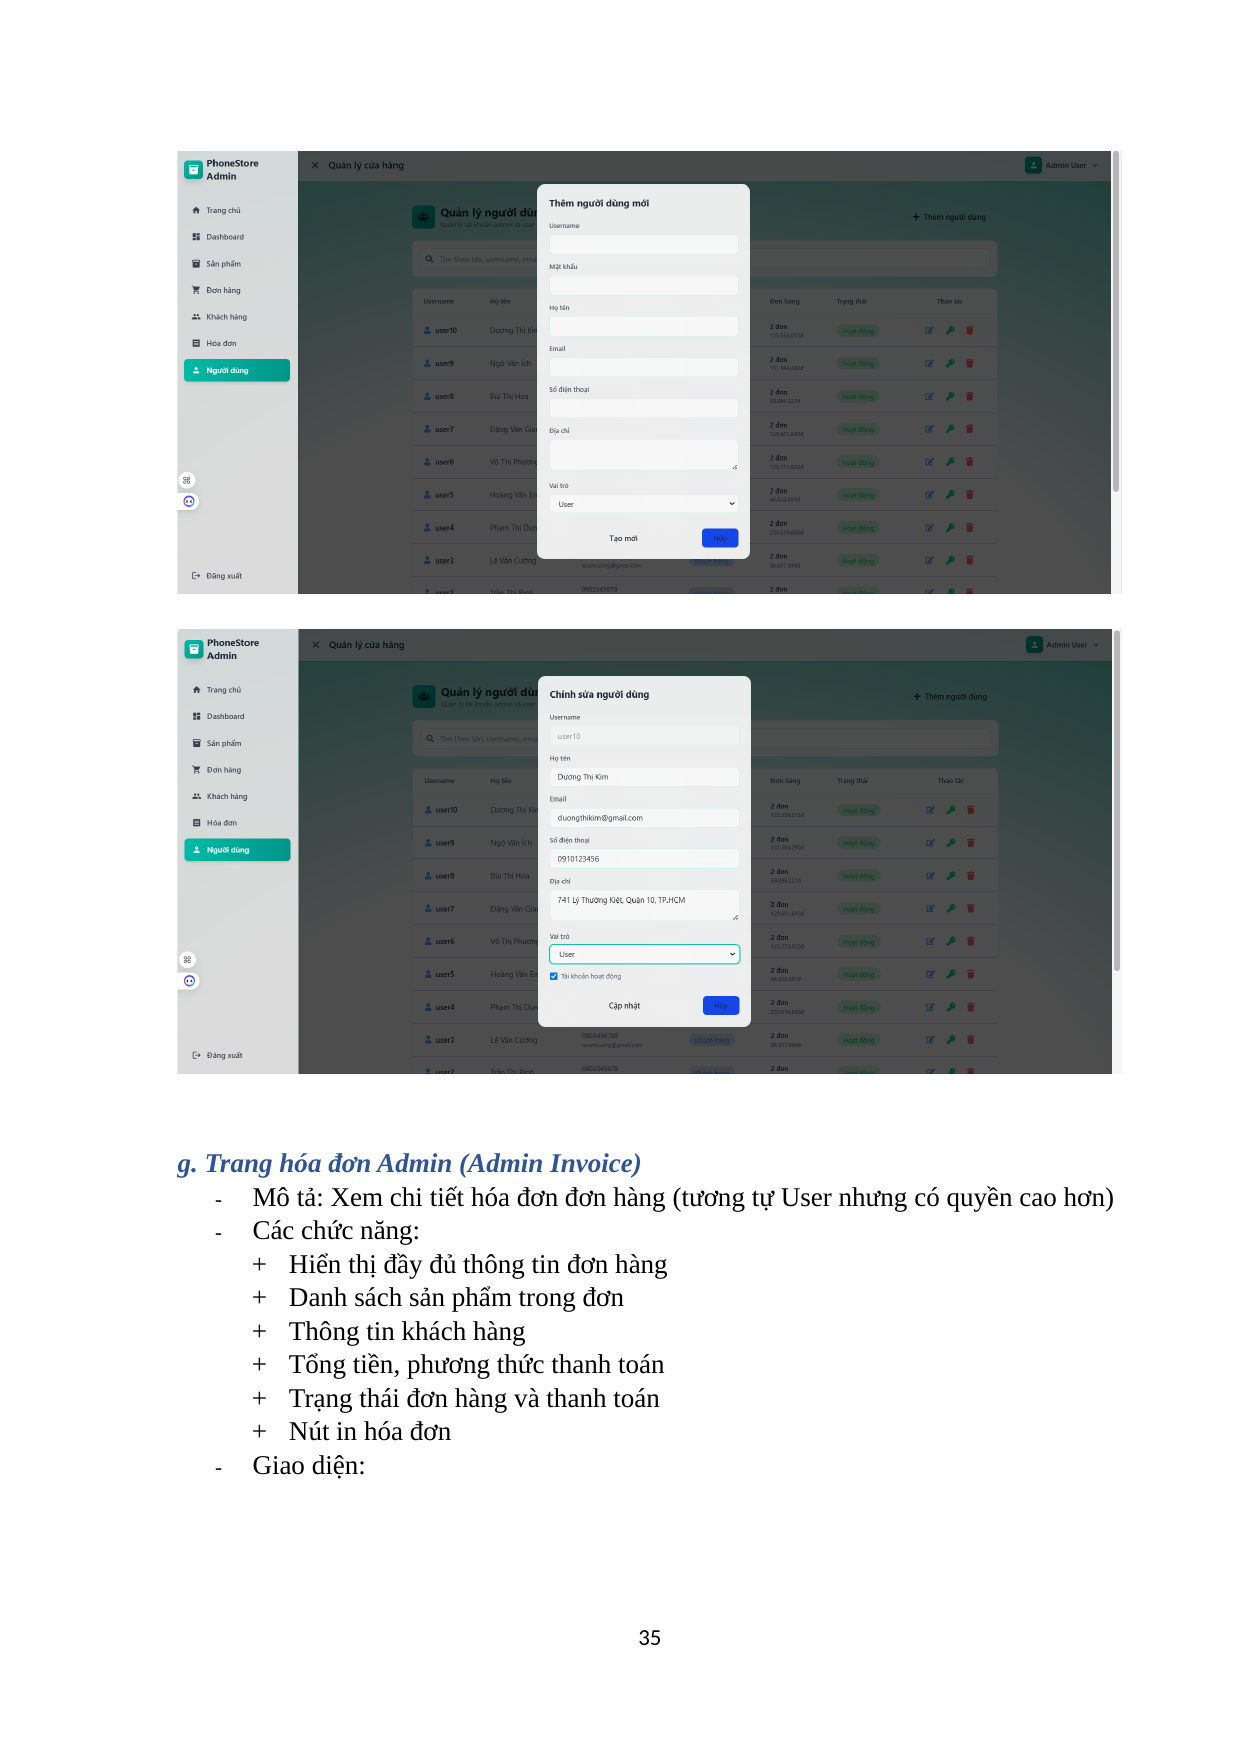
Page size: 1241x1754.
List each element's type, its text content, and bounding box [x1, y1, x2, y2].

subtitle g. Trang hóa đơn Admin (Admin Invoice) [177, 1147, 1122, 1178]
list Tổng tiền, phương thức thanh toán [252, 1348, 1122, 1379]
list Thông tin khách hàng [252, 1315, 1122, 1346]
list Hiển thị đầy đủ thông tin đơn hàng [252, 1248, 1122, 1279]
list Các chức năng: [215, 1214, 1122, 1245]
picture [177, 629, 1123, 1074]
list Danh sách sản phẩm trong đơn [252, 1281, 1122, 1312]
list Mô tả: Xem chi tiết hóa đơn đơn hàng (tương tự User nhưng có quyền cao hơn) [215, 1181, 1122, 1212]
list Trạng thái đơn hàng và thanh toán [252, 1382, 1122, 1413]
list Giao diện: [215, 1449, 1122, 1480]
list Nút in hóa đơn [252, 1416, 1122, 1447]
picture [177, 151, 1123, 594]
